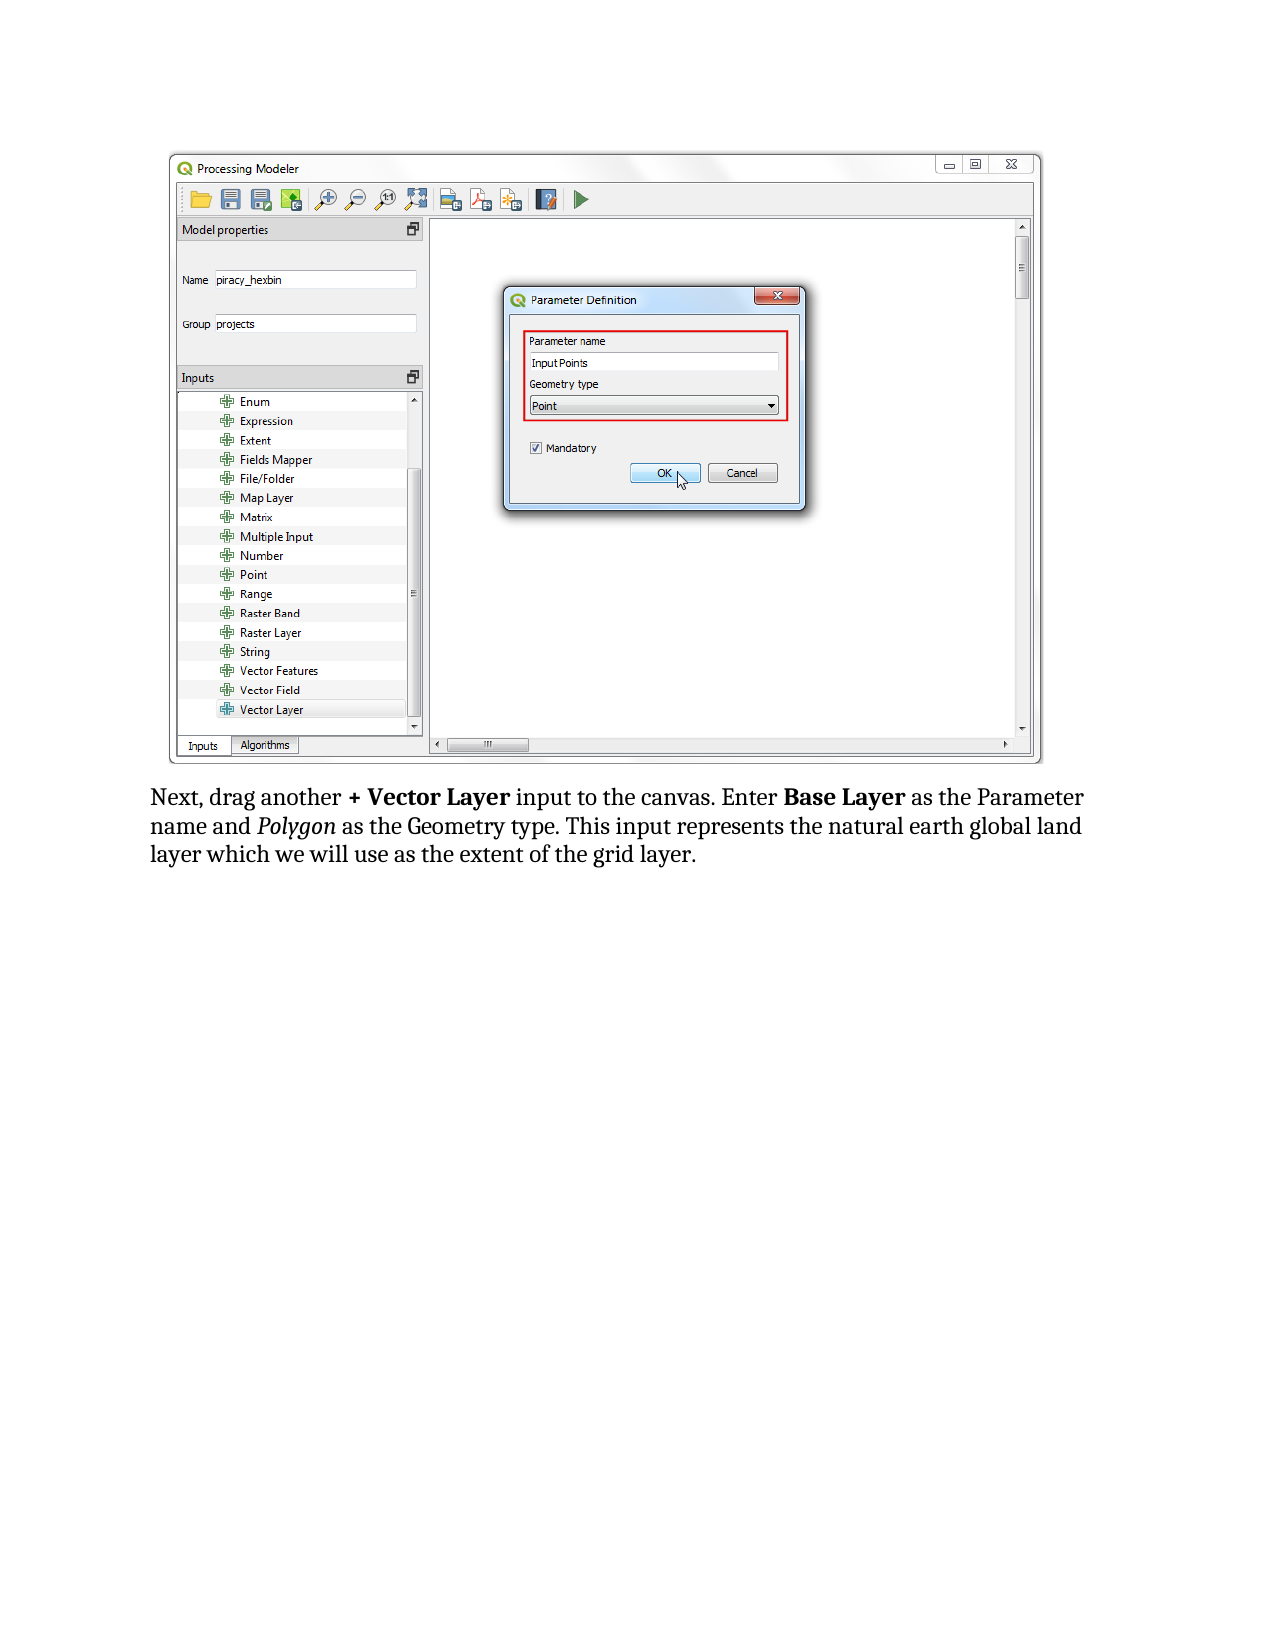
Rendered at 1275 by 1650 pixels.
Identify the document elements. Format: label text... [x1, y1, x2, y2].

picture [168, 150, 1044, 764]
text Next, drag another + Vector Layer input to the canvas. Enter Base Layer as the Parameter name and Polygon as the Geometry type. This input represents the natural earth global land layer which we will use as the extent of the grid layer. [150, 783, 1125, 869]
